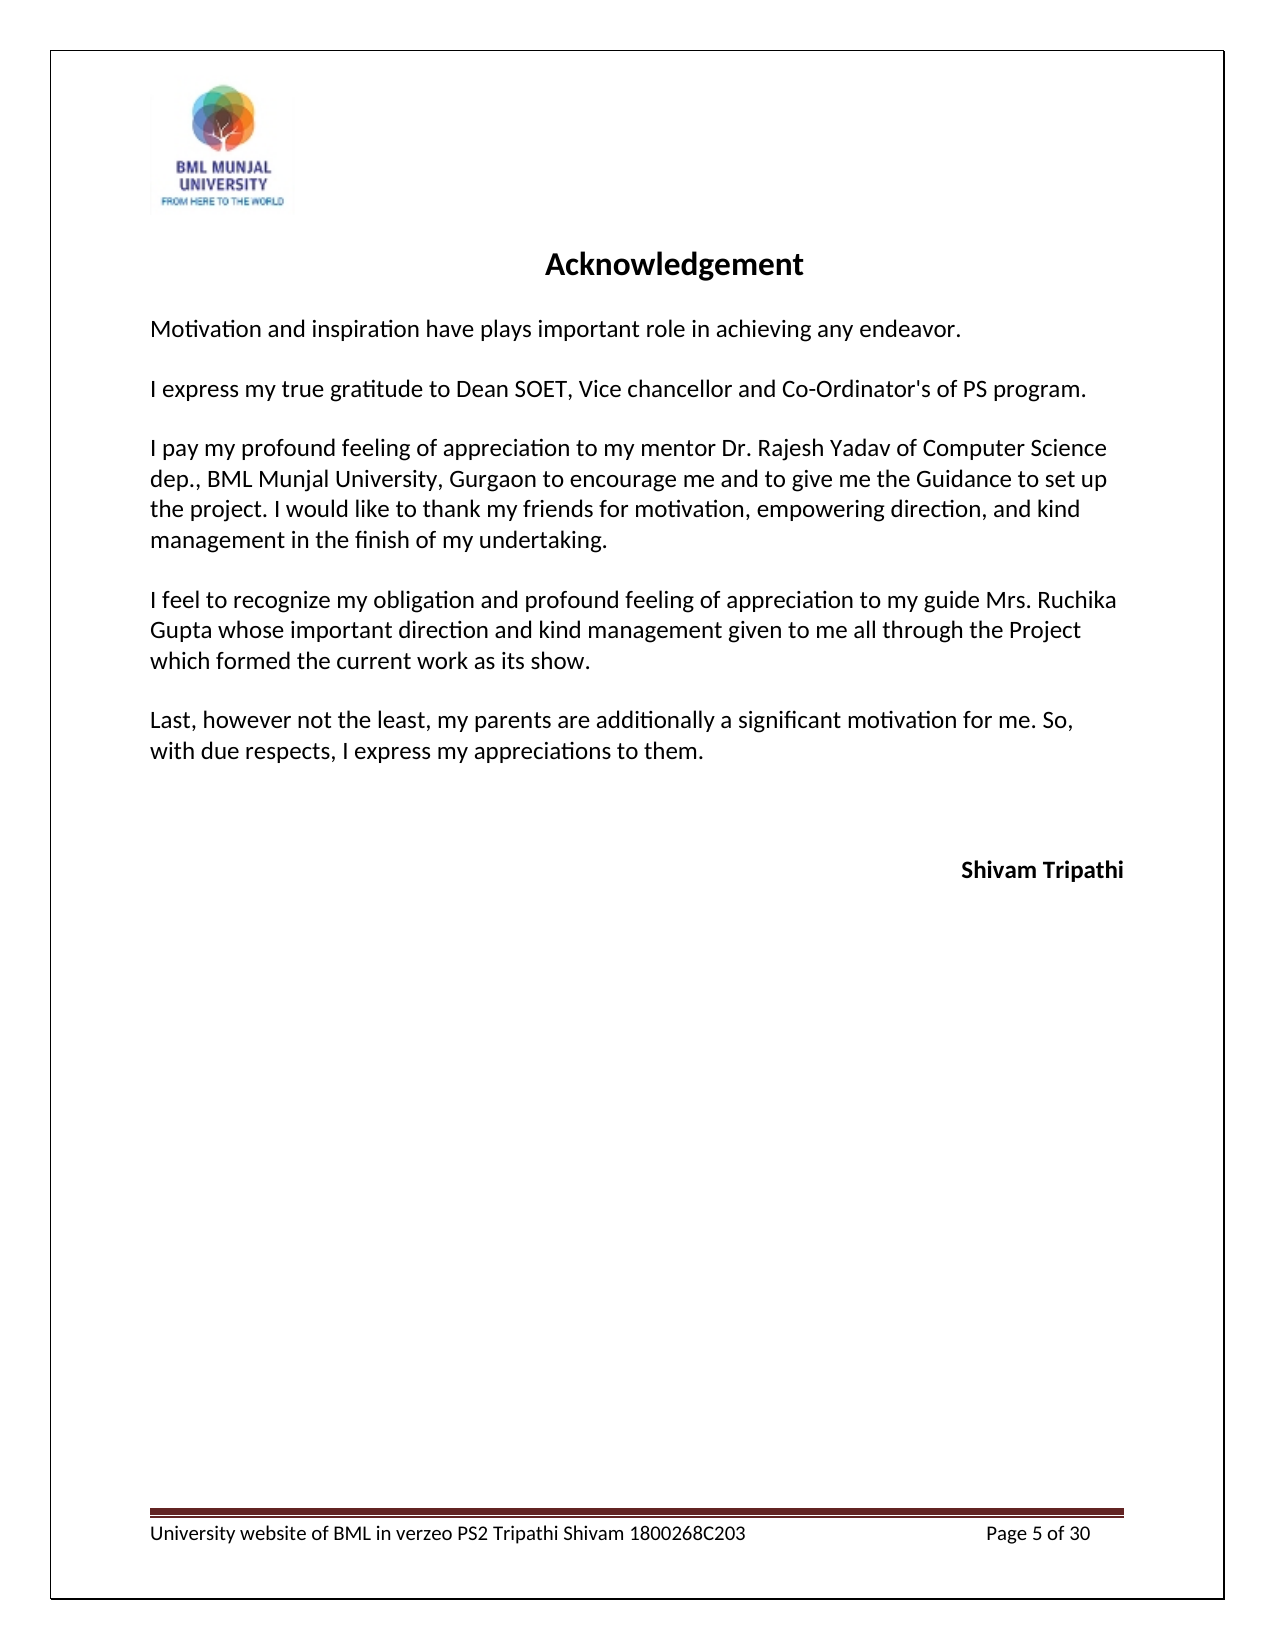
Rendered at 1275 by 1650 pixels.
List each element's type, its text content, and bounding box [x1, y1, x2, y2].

text I feel to recognize my obligation and profound feeling of appreciation to my guide Mrs. Ruchika Gupta whose important direction and kind management given to me all through the Project which formed the current work as its show. [150, 584, 1124, 675]
text Last, however not the least, my parents are additionally a significant motivation for me. So, with due respects, I express my appreciations to them. [150, 704, 1124, 766]
text Motivation and inspiration have plays important role in achieving any endeavor. [150, 313, 1124, 344]
text Acknowledgement [225, 243, 1124, 284]
text Shivam Tripathi [225, 854, 1124, 885]
text I pay my profound feeling of appreciation to my mentor Dr. Rajesh Yadav of Computer Science dep., BML Munjal University, Gurgaon to encourage me and to give me the Guidance to set up the project. I would like to thank my friends for motivation, empowering direction, and kind management in the finish of my undertaking. [150, 433, 1124, 555]
text I express my true gratitude to Dean SOET, Vice chancellor and Co-Ordinator's of PS program. [150, 373, 1124, 403]
picture [150, 75, 295, 215]
